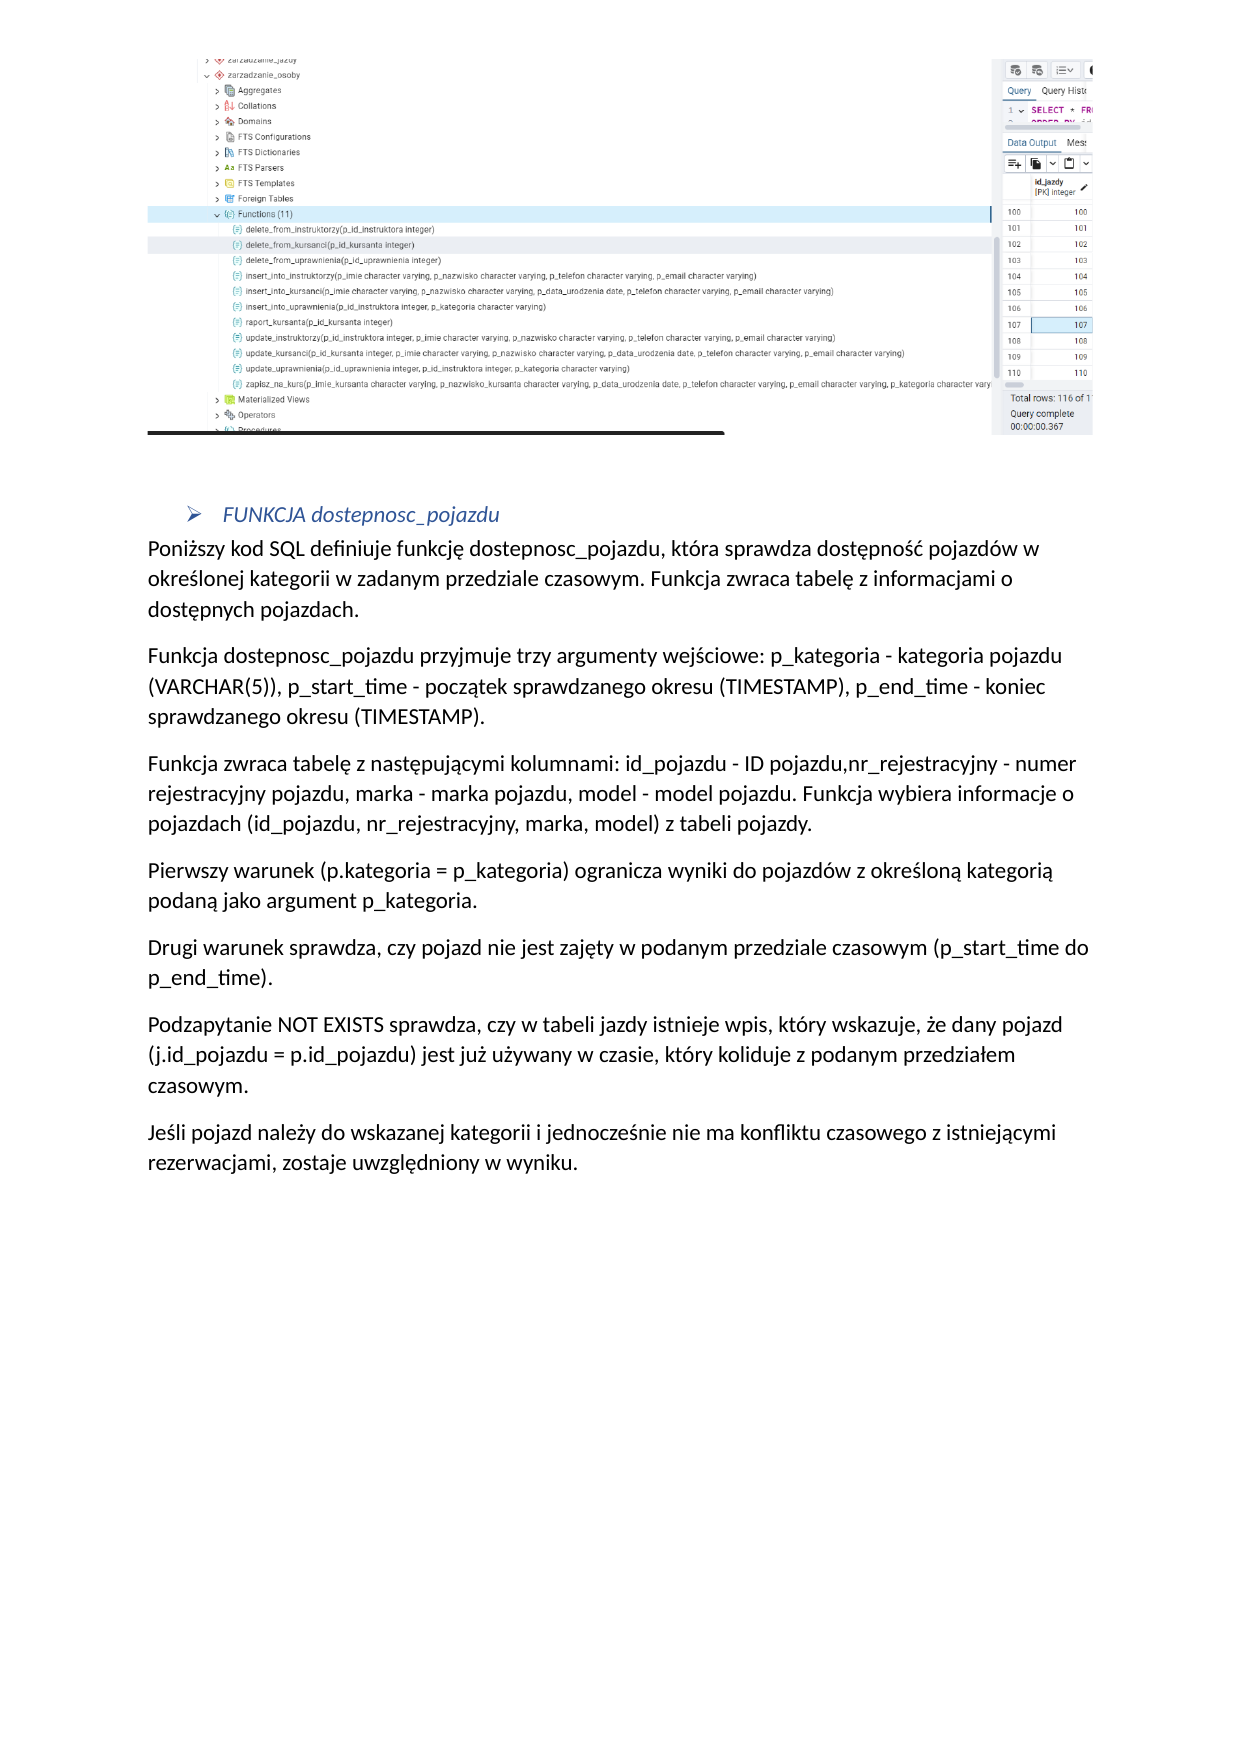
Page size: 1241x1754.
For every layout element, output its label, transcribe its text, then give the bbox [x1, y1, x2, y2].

text Podzapytanie NOT EXISTS sprawdza, czy w tabeli jazdy istnieje wpis, który wskazuje, że dany pojazd (j.id_pojazdu = p.id_pojazdu) jest już używany w czasie, który koliduje z podanym przedziałem czasowym. [148, 1010, 1093, 1099]
text Drugi warunek sprawdza, czy pojazd nie jest zajęty w podanym przedziale czasowym (p_start_time do p_end_time). [148, 933, 1093, 991]
text Jeśli pojazd należy do wskazanej kategorii i jednocześnie nie ma konfliktu czasowego z istniejącymi rezerwacjami, zostaje uwzględniony w wyniku. [148, 1118, 1093, 1176]
text Pierwszy warunek (p.kategoria = p_kategoria) ogranicza wyniki do pojazdów z określoną kategorią podaną jako argument p_kategoria. [148, 856, 1093, 914]
text Funkcja dostepnosc_pojazdu przyjmuje trzy argumenty wejściowe: p_kategoria - kategoria pojazdu (VARCHAR(5)), p_start_time - początek sprawdzanego okresu (TIMESTAMP), p_end_time - koniec sprawdzanego okresu (TIMESTAMP). [148, 642, 1093, 730]
picture [147, 59, 1093, 435]
text Poniższy kod SQL definiuje funkcję dostepnosc_pojazdu, która sprawdza dostępność pojazdów w określonej kategorii w zadanym przedziale czasowym. Funkcja zwraca tabelę z informacjami o dostępnych pojazdach. [148, 534, 1093, 623]
text Funkcja zwraca tabelę z następującymi kolumnami: id_pojazdu - ID pojazdu,nr_rejestracyjny - numer rejestracyjny pojazdu, marka - marka pojazdu, model - model pojazdu. Funkcja wybiera informacje o pojazdach (id_pojazdu, nr_rejestracyjny, marka, model) z tabeli pojazdy. [148, 749, 1093, 837]
subtitle FUNKCJA dostepnosc_pojazdu [185, 500, 1093, 528]
